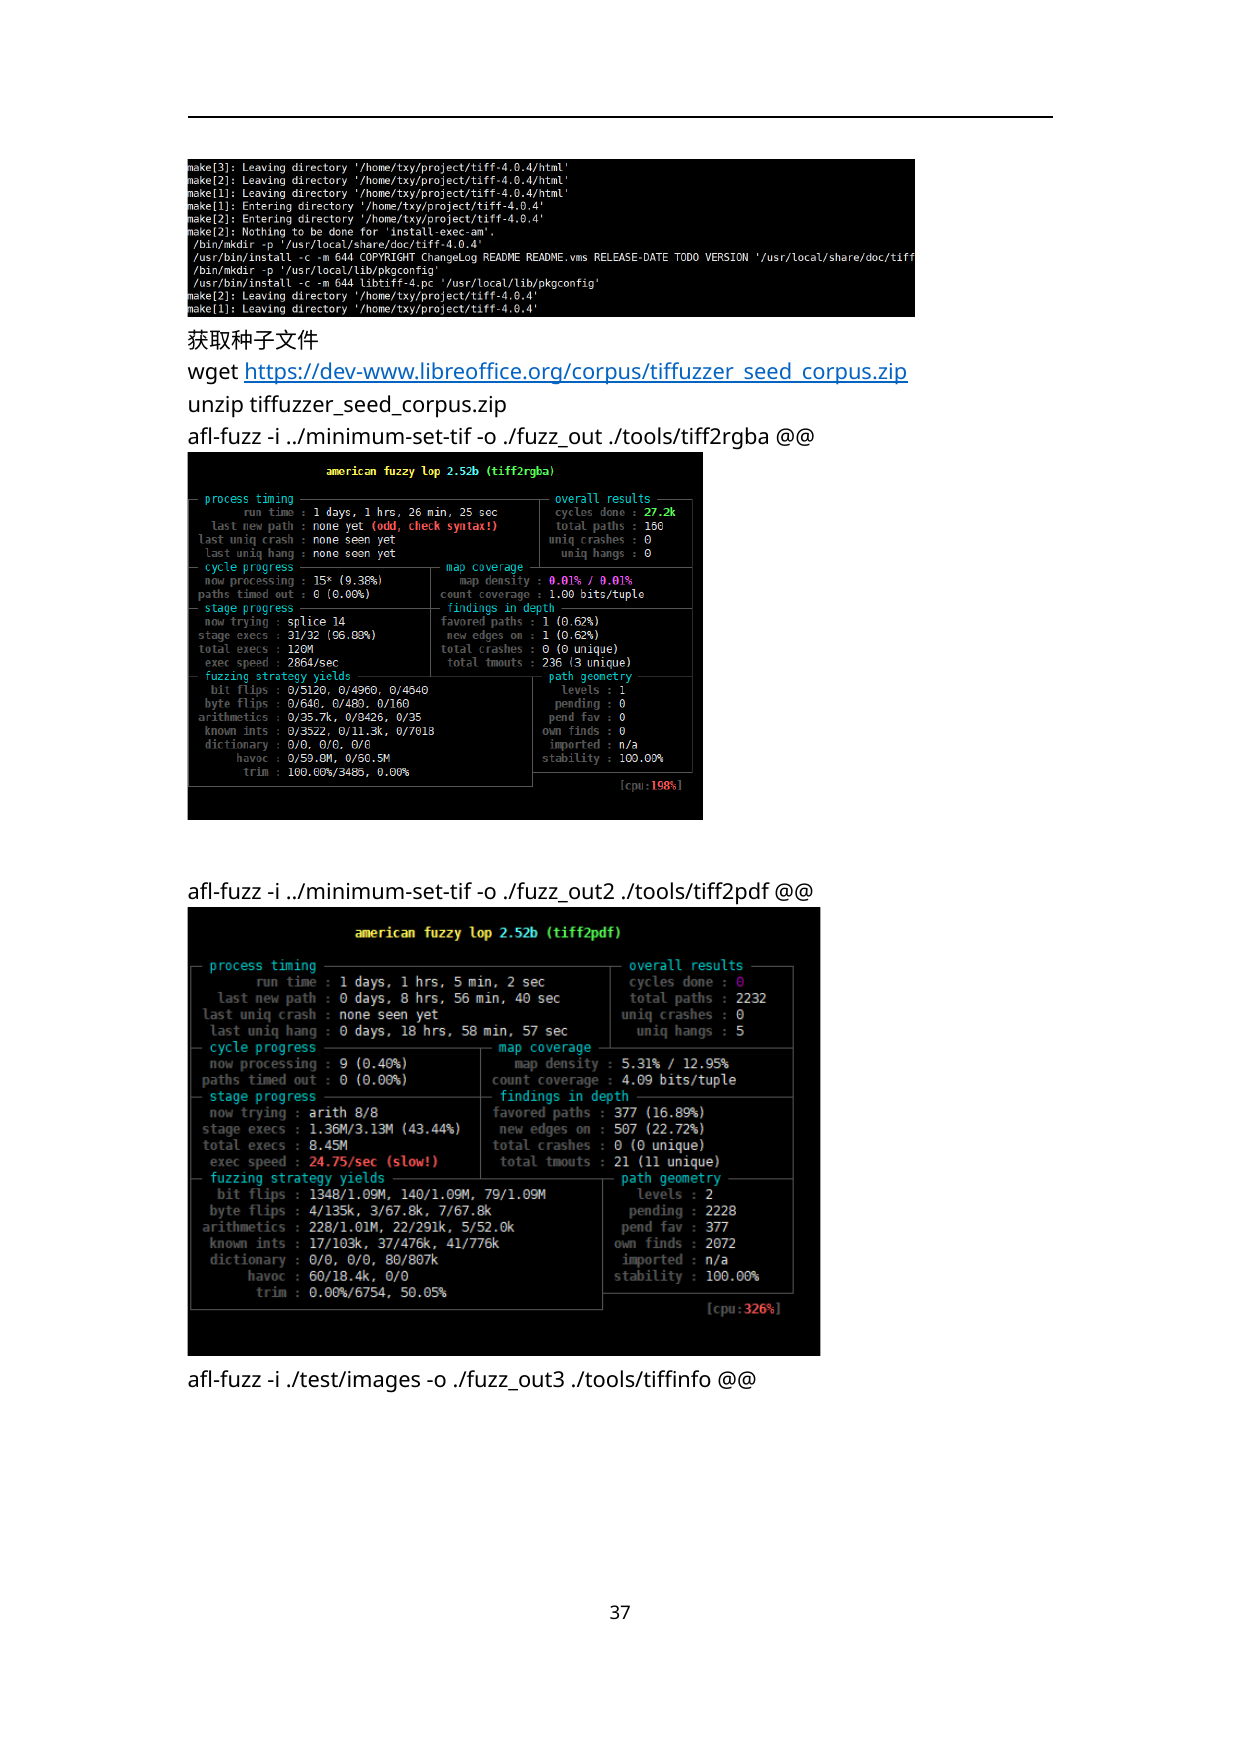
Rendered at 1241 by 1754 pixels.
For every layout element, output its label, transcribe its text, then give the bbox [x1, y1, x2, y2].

picture [187, 452, 703, 820]
text afl-fuzz -i ../minimum-set-tif -o ./fuzz_out ./tools/tiff2rgba @@ [187, 420, 1053, 452]
text unzip tiffuzzer_seed_corpus.zip [187, 387, 1053, 420]
text wget https://dev-www.libreoffice.org/corpus/tiffuzzer_seed_corpus.zip [187, 355, 1053, 387]
text 获取种子文件 [187, 322, 1053, 355]
text afl-fuzz -i ./test/images -o ./fuzz_out3 ./tools/tiffinfo @@ [187, 1362, 1053, 1395]
picture [187, 159, 915, 317]
picture [187, 907, 821, 1356]
text afl-fuzz -i ../minimum-set-tif -o ./fuzz_out2 ./tools/tiff2pdf @@ [187, 875, 1053, 907]
